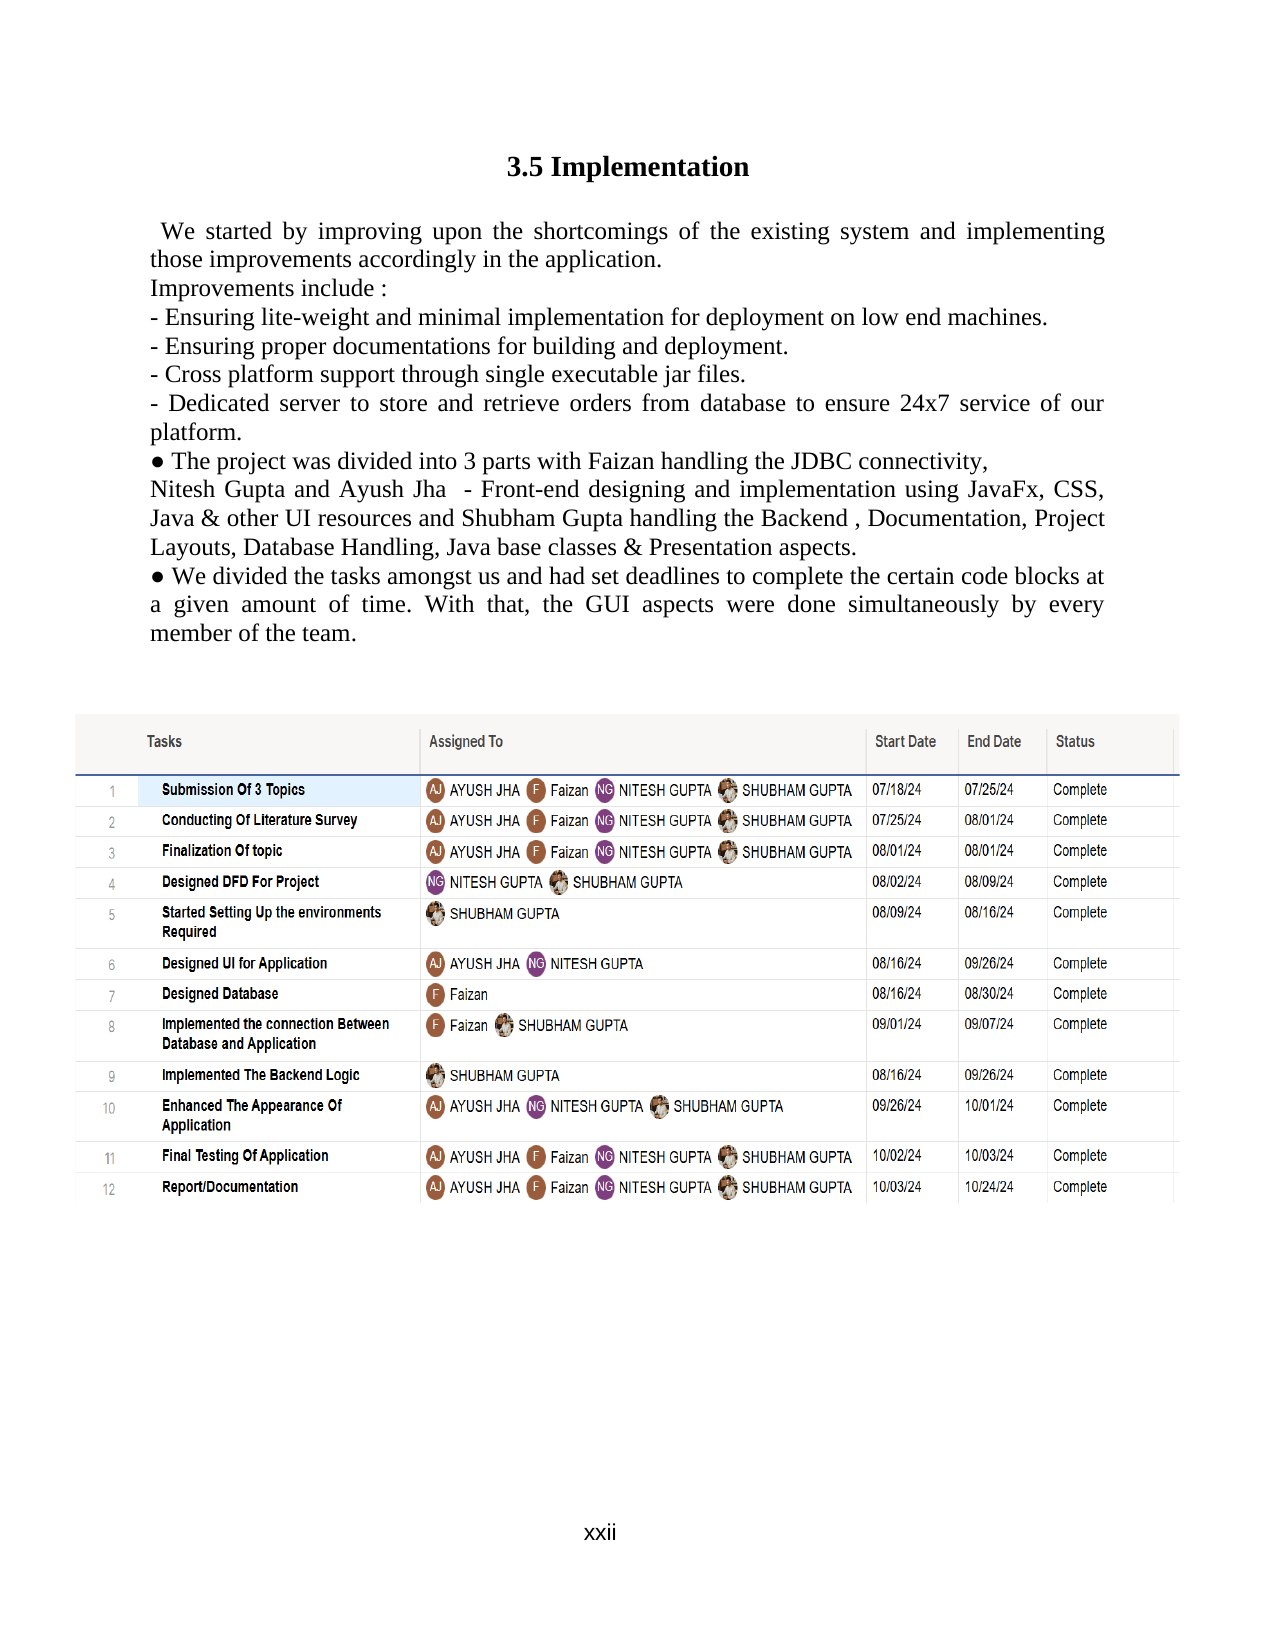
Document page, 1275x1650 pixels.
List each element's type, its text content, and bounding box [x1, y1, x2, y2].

text - Ensuring lite-weight and minimal implementation for deployment on low end machines. [150, 302, 1106, 331]
text - Dedicated server to store and retrieve orders from database to ensure 24x7 service of our platform. [150, 388, 1106, 446]
text - Ensuring proper documentations for building and deployment. [150, 331, 1106, 359]
picture [75, 714, 1180, 1203]
text We started by improving upon the shortcomings of the existing system and implementing those improvements accordingly in the application. [150, 216, 1106, 273]
text ● The project was divided into 3 parts with Faizan handling the JDBC connectivity, [150, 446, 1106, 474]
text - Cross platform support through single executable jar files. [150, 359, 1106, 388]
text 3.5 Implementation [150, 149, 1106, 182]
text Improvements include : [150, 273, 1106, 302]
text Nitesh Gupta and Ayush Jha - Front-end designing and implementation using JavaFx, CSS, Java & other UI resources and Shubham Gupta handling the Backend , Documentation, Project Layouts, Database Handling, Java base classes & Presentation aspects. [150, 474, 1106, 561]
text ● We divided the tasks amongst us and had set deadlines to complete the certain code blocks at a given amount of time. With that, the GUI aspects were done simultaneously by every member of the team. [150, 561, 1106, 647]
